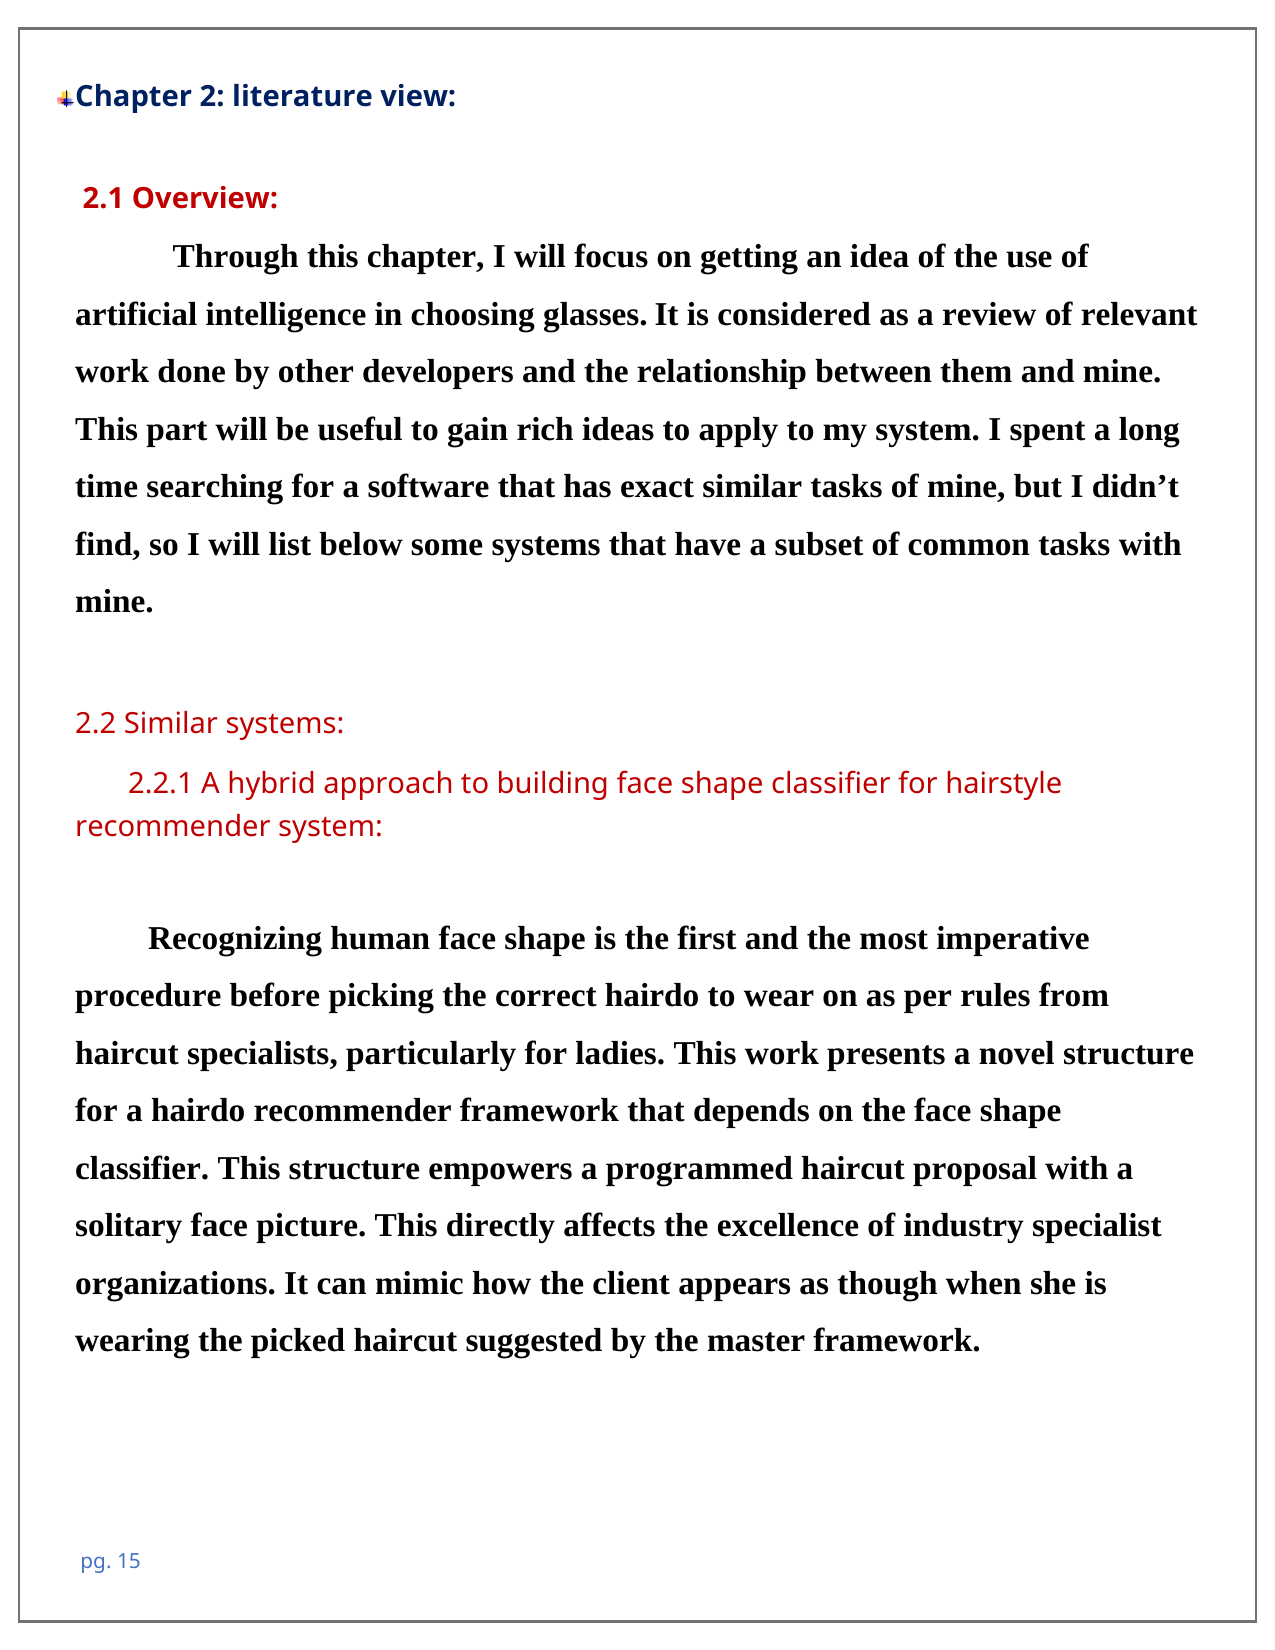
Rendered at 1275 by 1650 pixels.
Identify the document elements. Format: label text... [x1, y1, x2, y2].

text Through this chapter, I will focus on getting an idea of the use of artificial intelligence in choosing glasses. It is considered as a review of relevant work done by other developers and the relationship between them and mine. This part will be useful to gain rich ideas to apply to my system. I spent a long time searching for a software that has exact similar tasks of mine, but I didn’t find, so I will list below some systems that have a subset of common tasks with mine. [75, 237, 1200, 620]
text 2.1 Overview: [75, 177, 1200, 217]
list Chapter 2: literature view: [56, 75, 1200, 115]
text 2.2.1 A hybrid approach to building face shape classifier for hairstyle recommender system: [75, 762, 1200, 845]
text Recognizing human face shape is the first and the most imperative procedure before picking the correct hairdo to wear on as per rules from haircut specialists, particularly for ladies. This work presents a novel structure for a hairdo recommender framework that depends on the face shape classifier. This structure empowers a programmed haircut proposal with a solitary face picture. This directly affects the excellence of industry specialist organizations. It can mimic how the client appears as though when she is wearing the picked haircut suggested by the master framework. [75, 918, 1200, 1359]
text 2.2 Similar systems: [75, 703, 1200, 742]
picture [57, 89, 74, 107]
